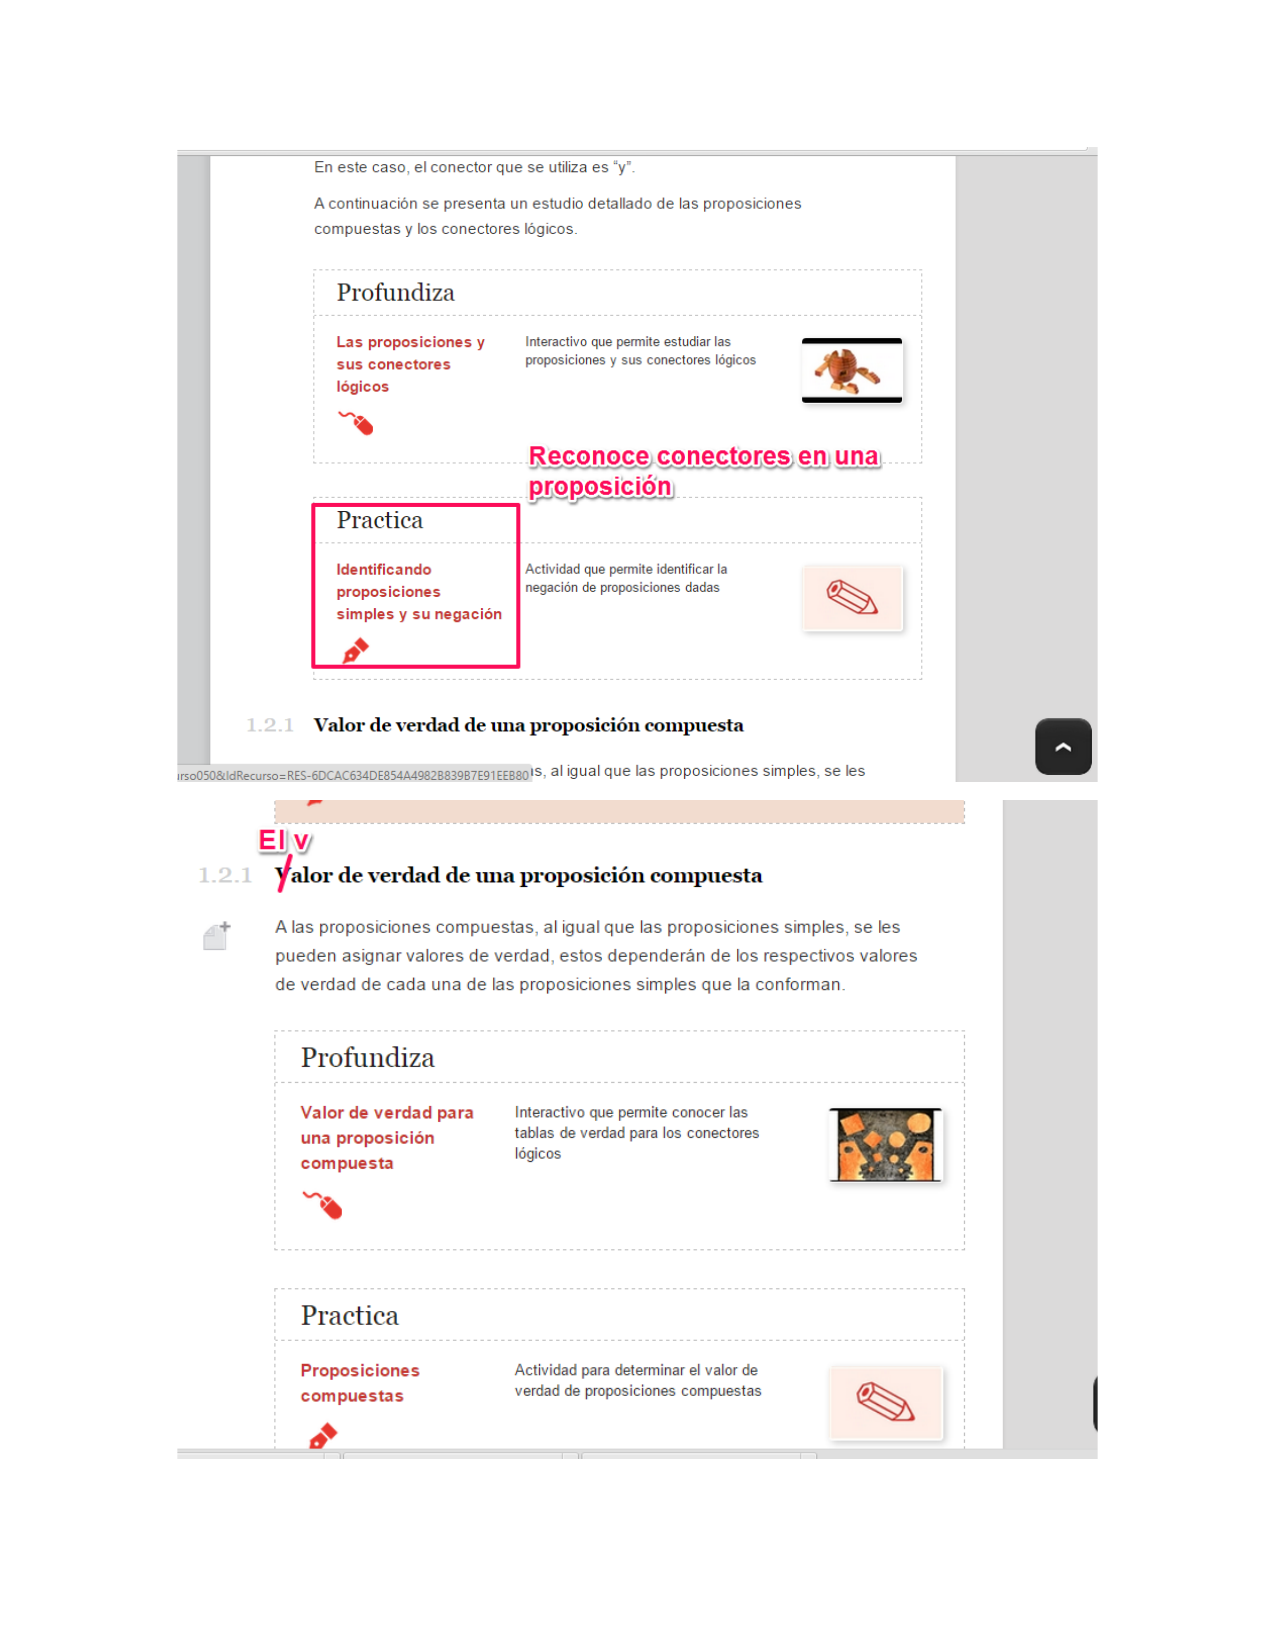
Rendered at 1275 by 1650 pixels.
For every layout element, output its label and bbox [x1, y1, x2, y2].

picture [177, 800, 1098, 1459]
picture [177, 147, 1098, 782]
